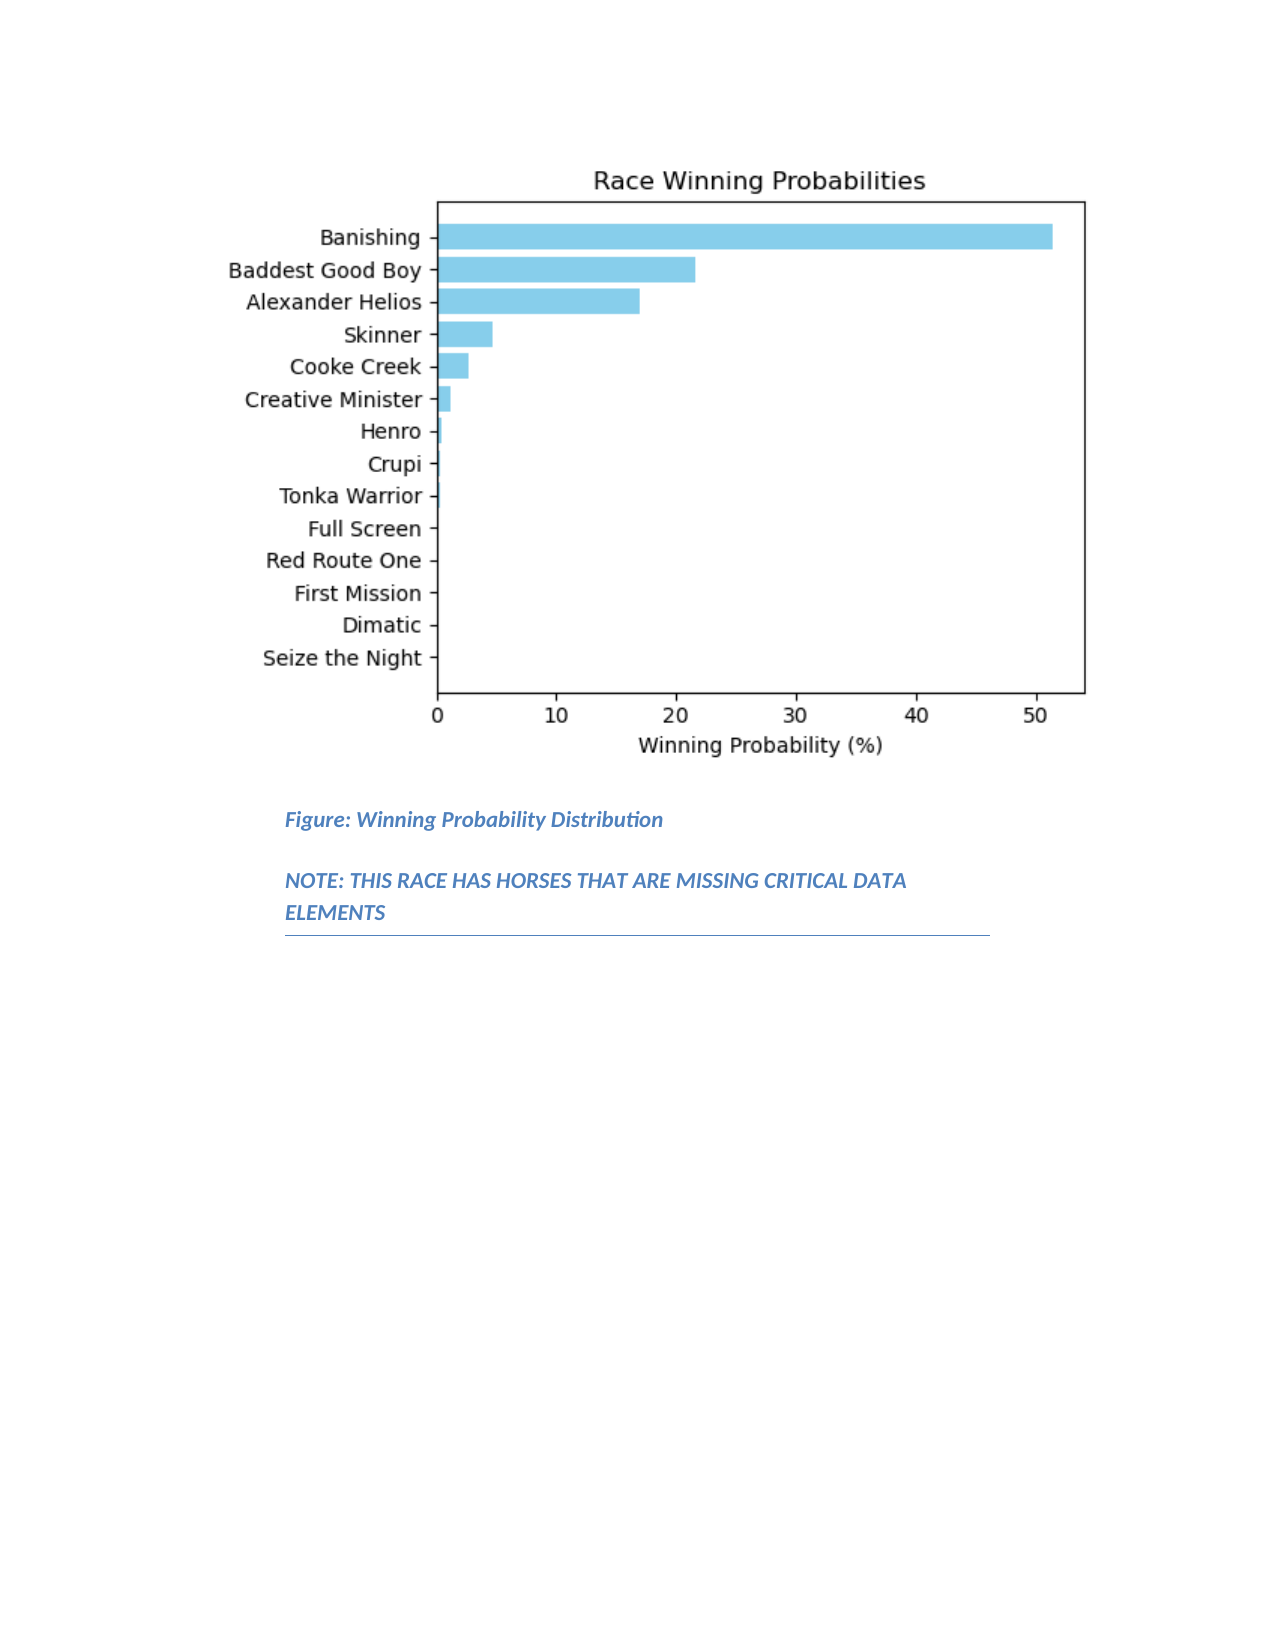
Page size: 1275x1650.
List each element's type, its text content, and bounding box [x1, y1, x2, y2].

text NOTE: THIS RACE HAS HORSES THAT ARE MISSING CRITICAL DATA ELEMENTS [285, 866, 990, 935]
picture [206, 150, 1107, 780]
text Figure: Winning Probability Distribution [285, 805, 990, 833]
